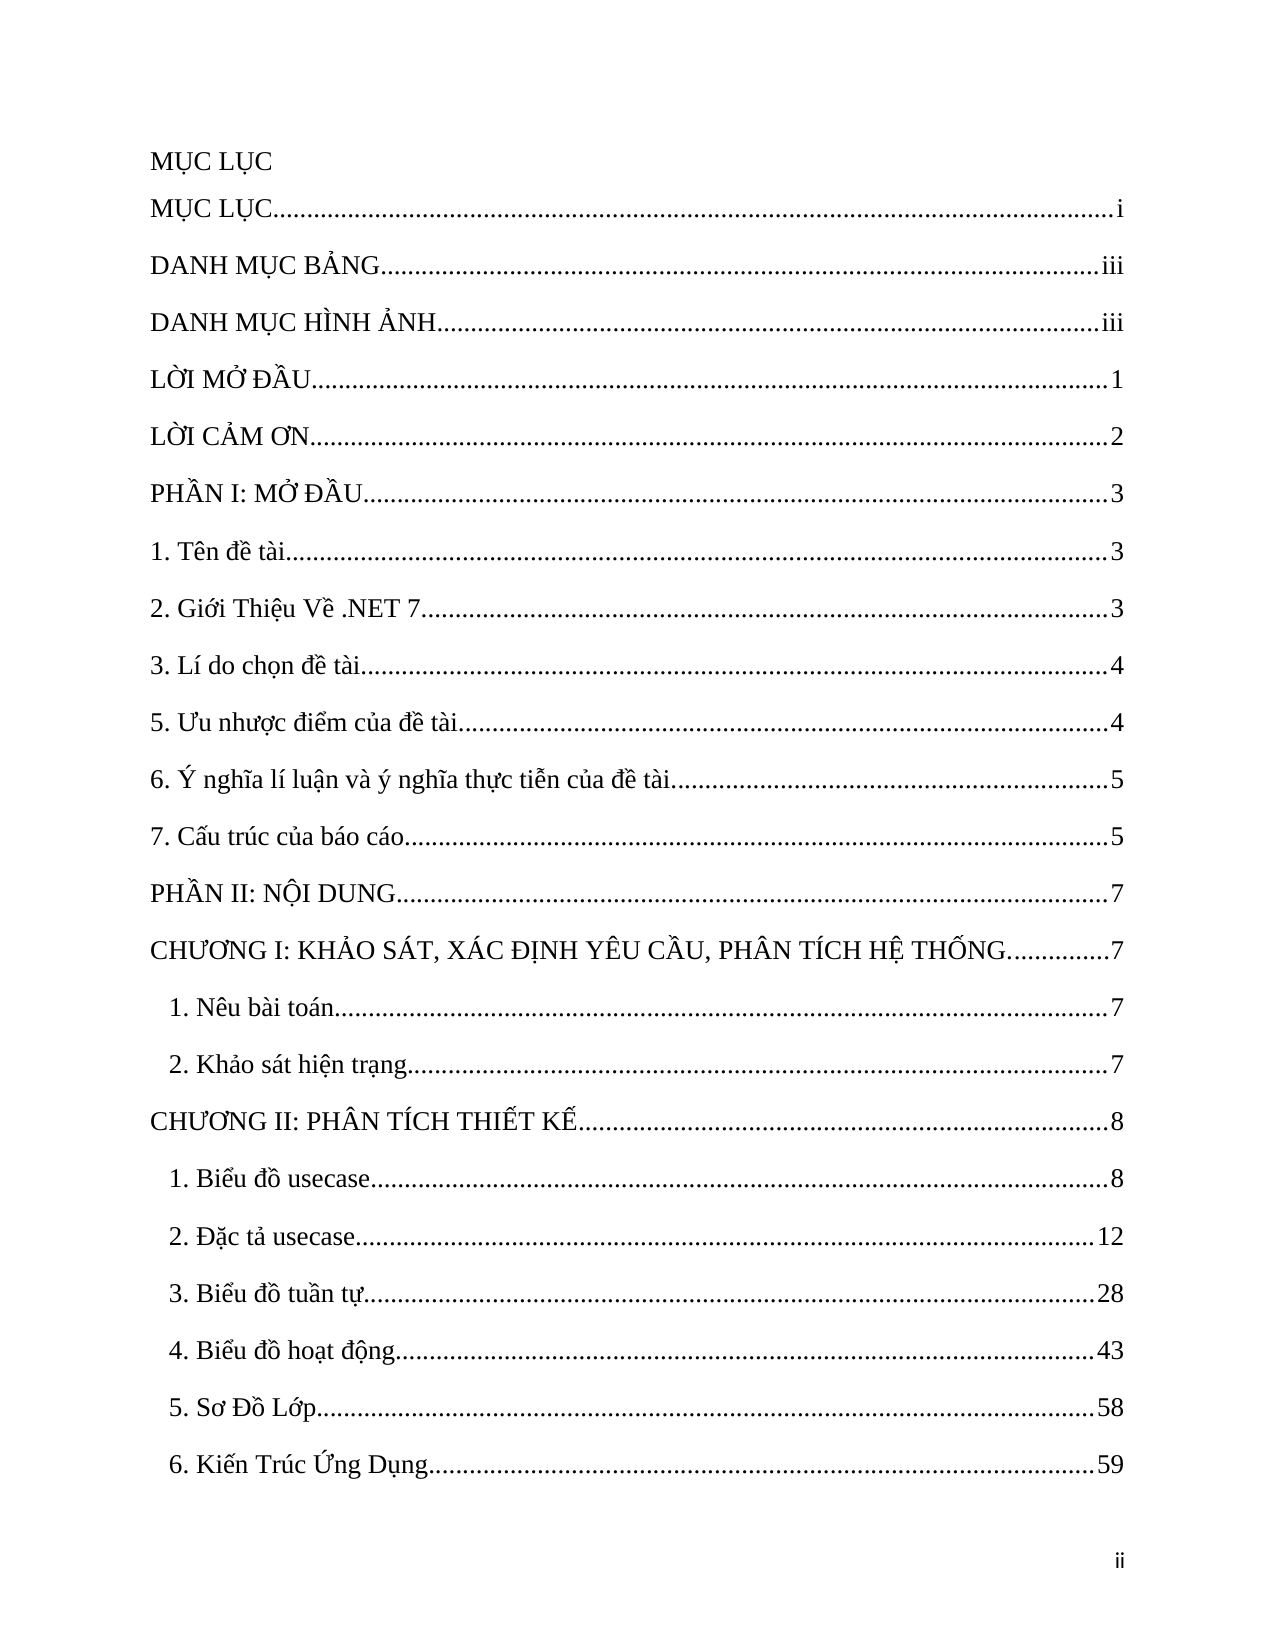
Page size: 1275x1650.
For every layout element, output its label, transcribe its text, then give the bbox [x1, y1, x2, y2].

text MỤC LỤC [150, 145, 1125, 177]
